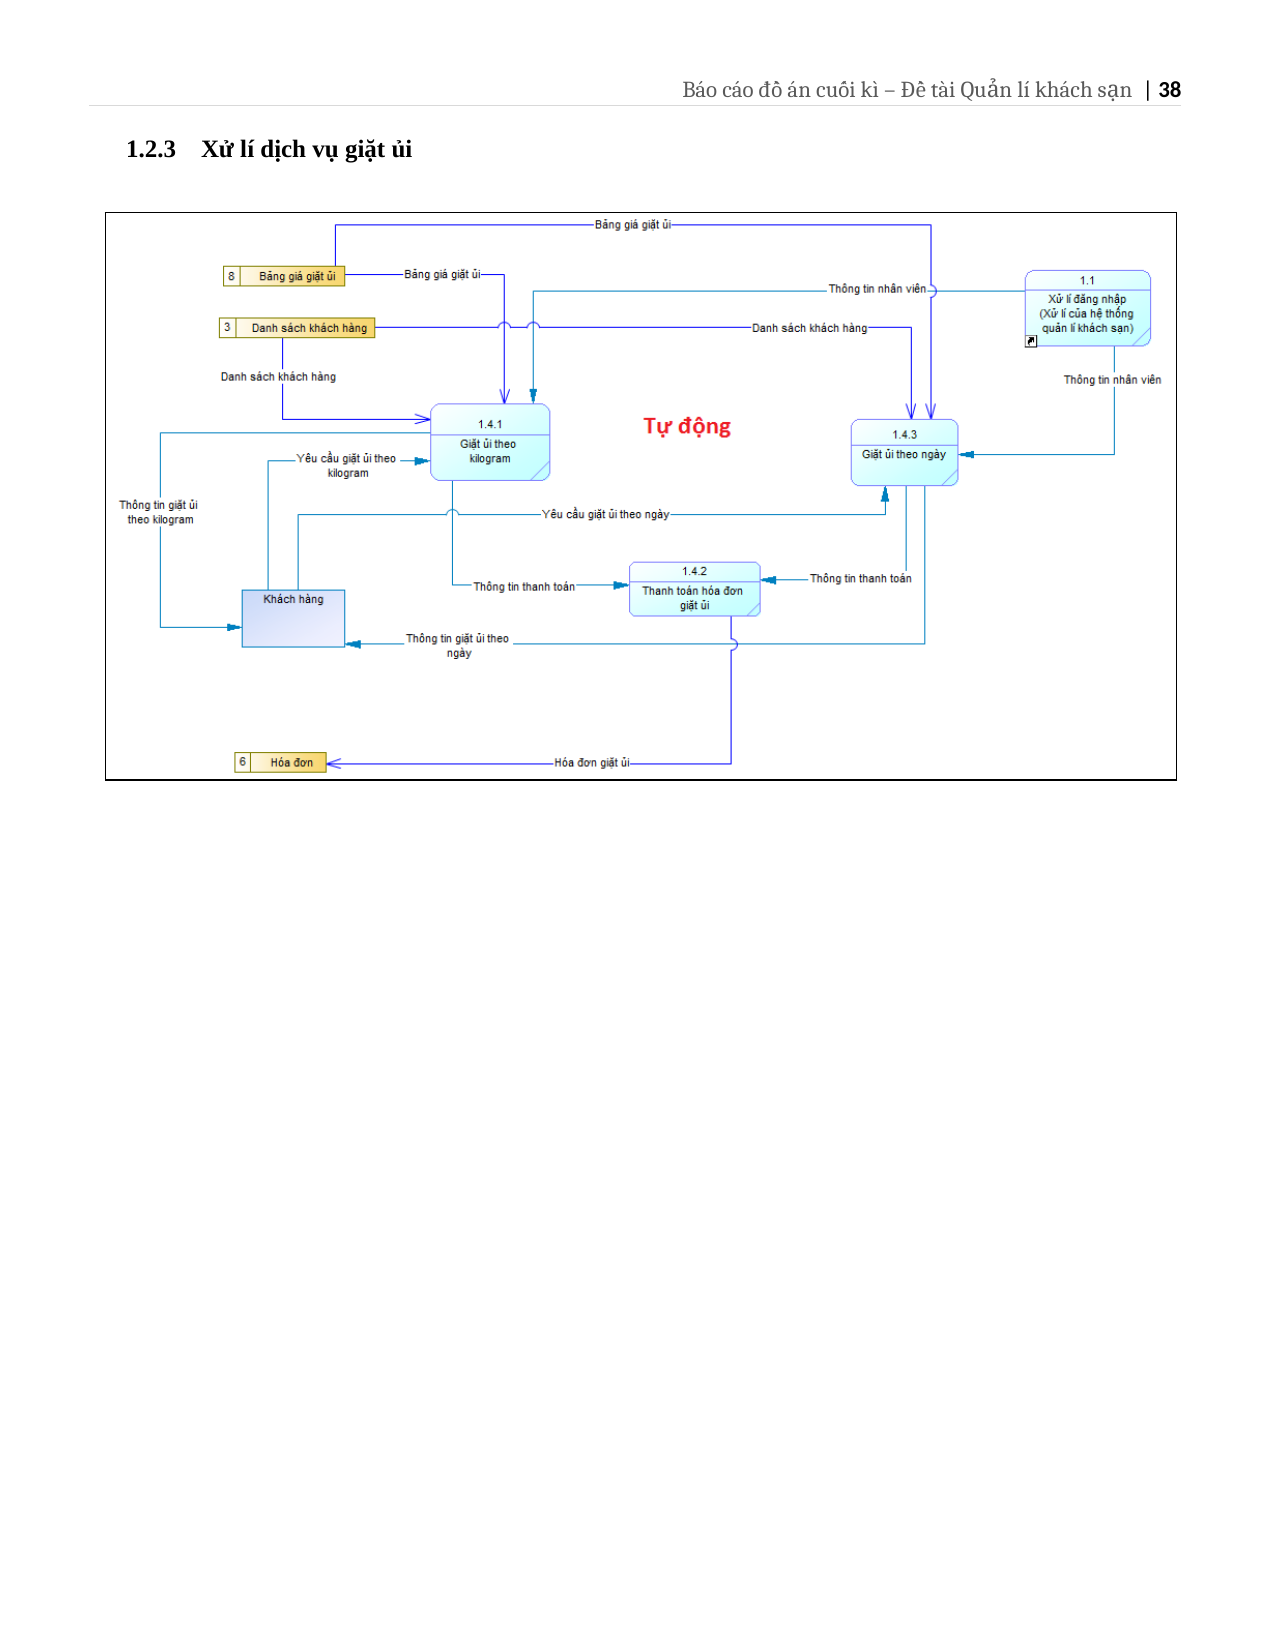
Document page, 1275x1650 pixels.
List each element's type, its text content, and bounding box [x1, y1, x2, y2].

picture [106, 213, 1176, 779]
list Xử lí dịch vụ giặt ủi [126, 134, 1181, 163]
